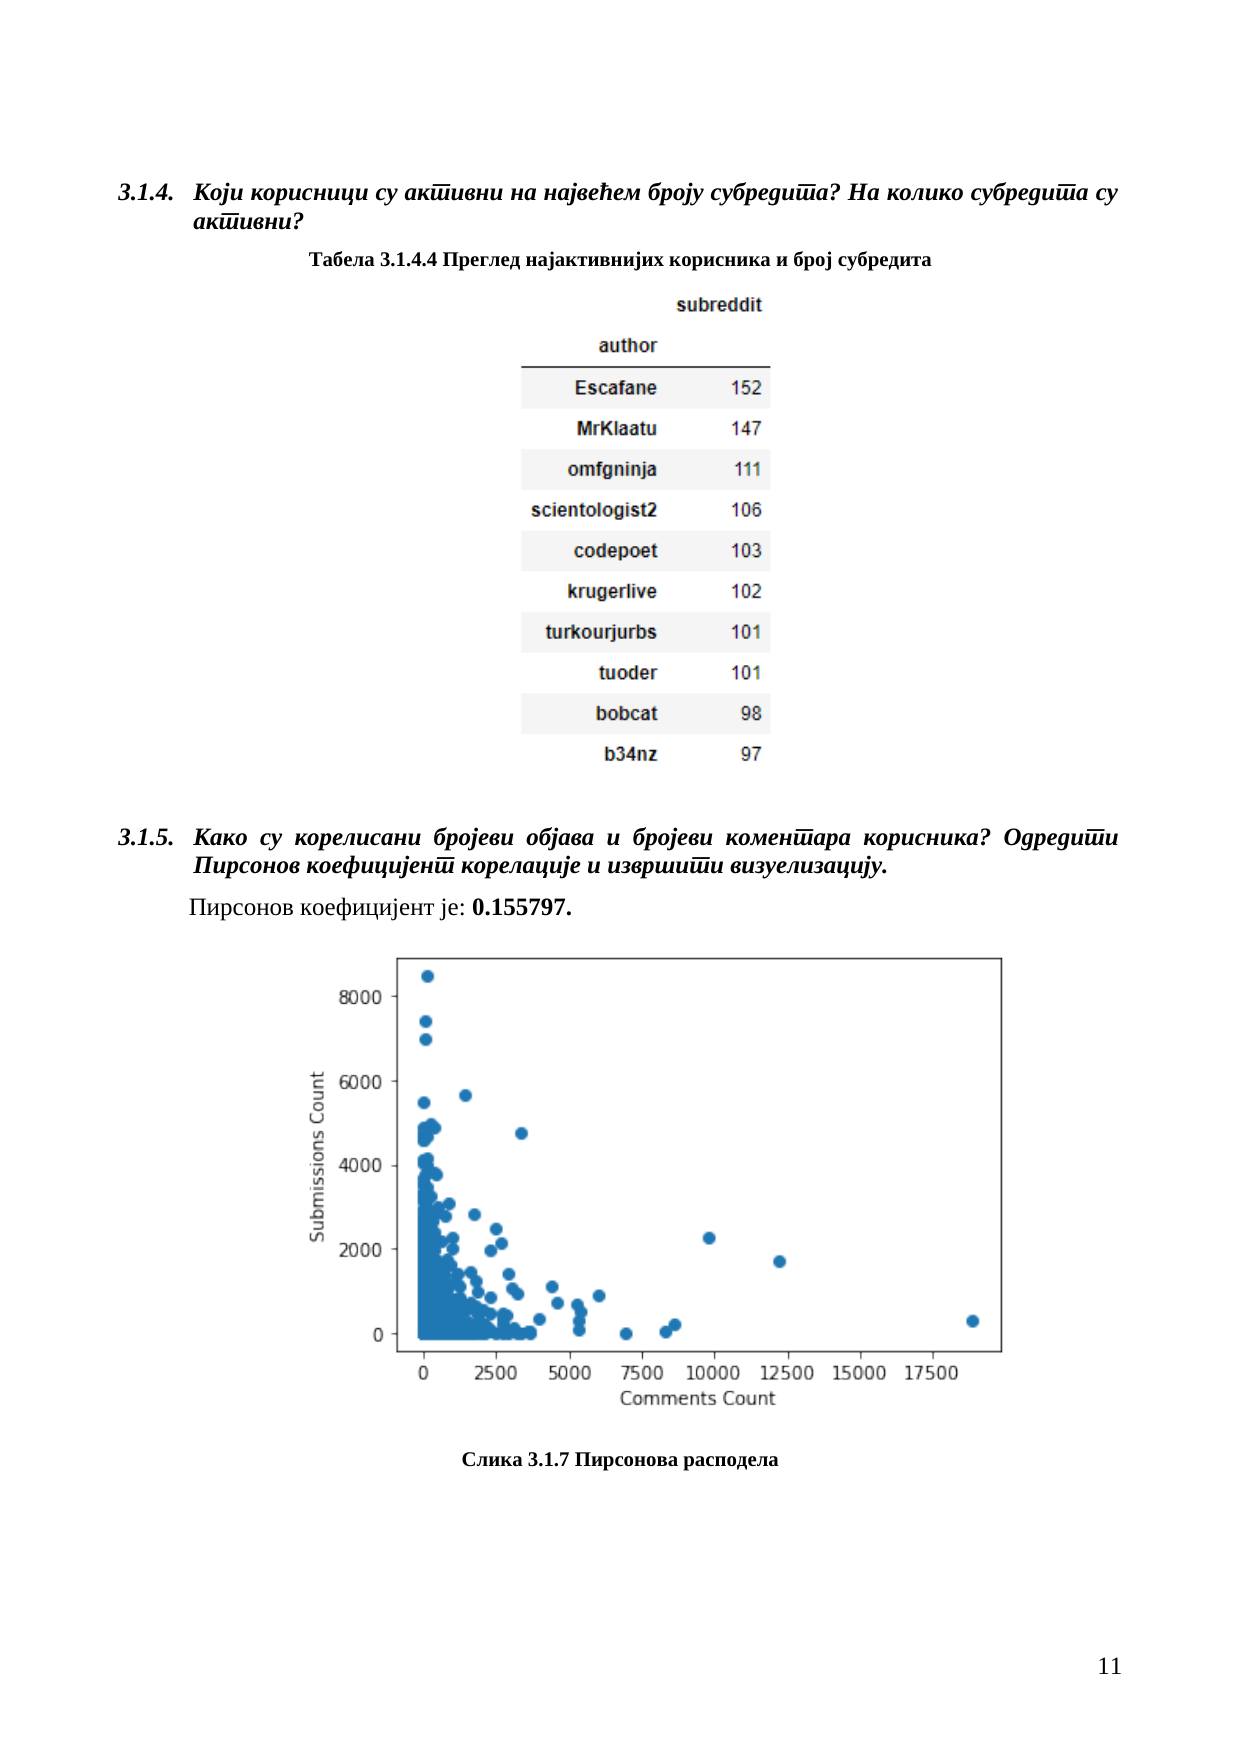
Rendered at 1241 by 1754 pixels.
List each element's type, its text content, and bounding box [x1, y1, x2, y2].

subtitle Који корисници су активни на највећем броју субредита? На колико субредита су активни? [118, 177, 1122, 235]
picture [509, 271, 802, 783]
picture [299, 947, 1012, 1420]
text Пирсонов коефицијент је: 0.155797. [118, 892, 1122, 920]
subtitle Како су корелисани бројеви објава и бројеви коментара корисника? Одредити Пирсонов коефицијент корелације и извршити визуелизацију. [118, 822, 1122, 879]
